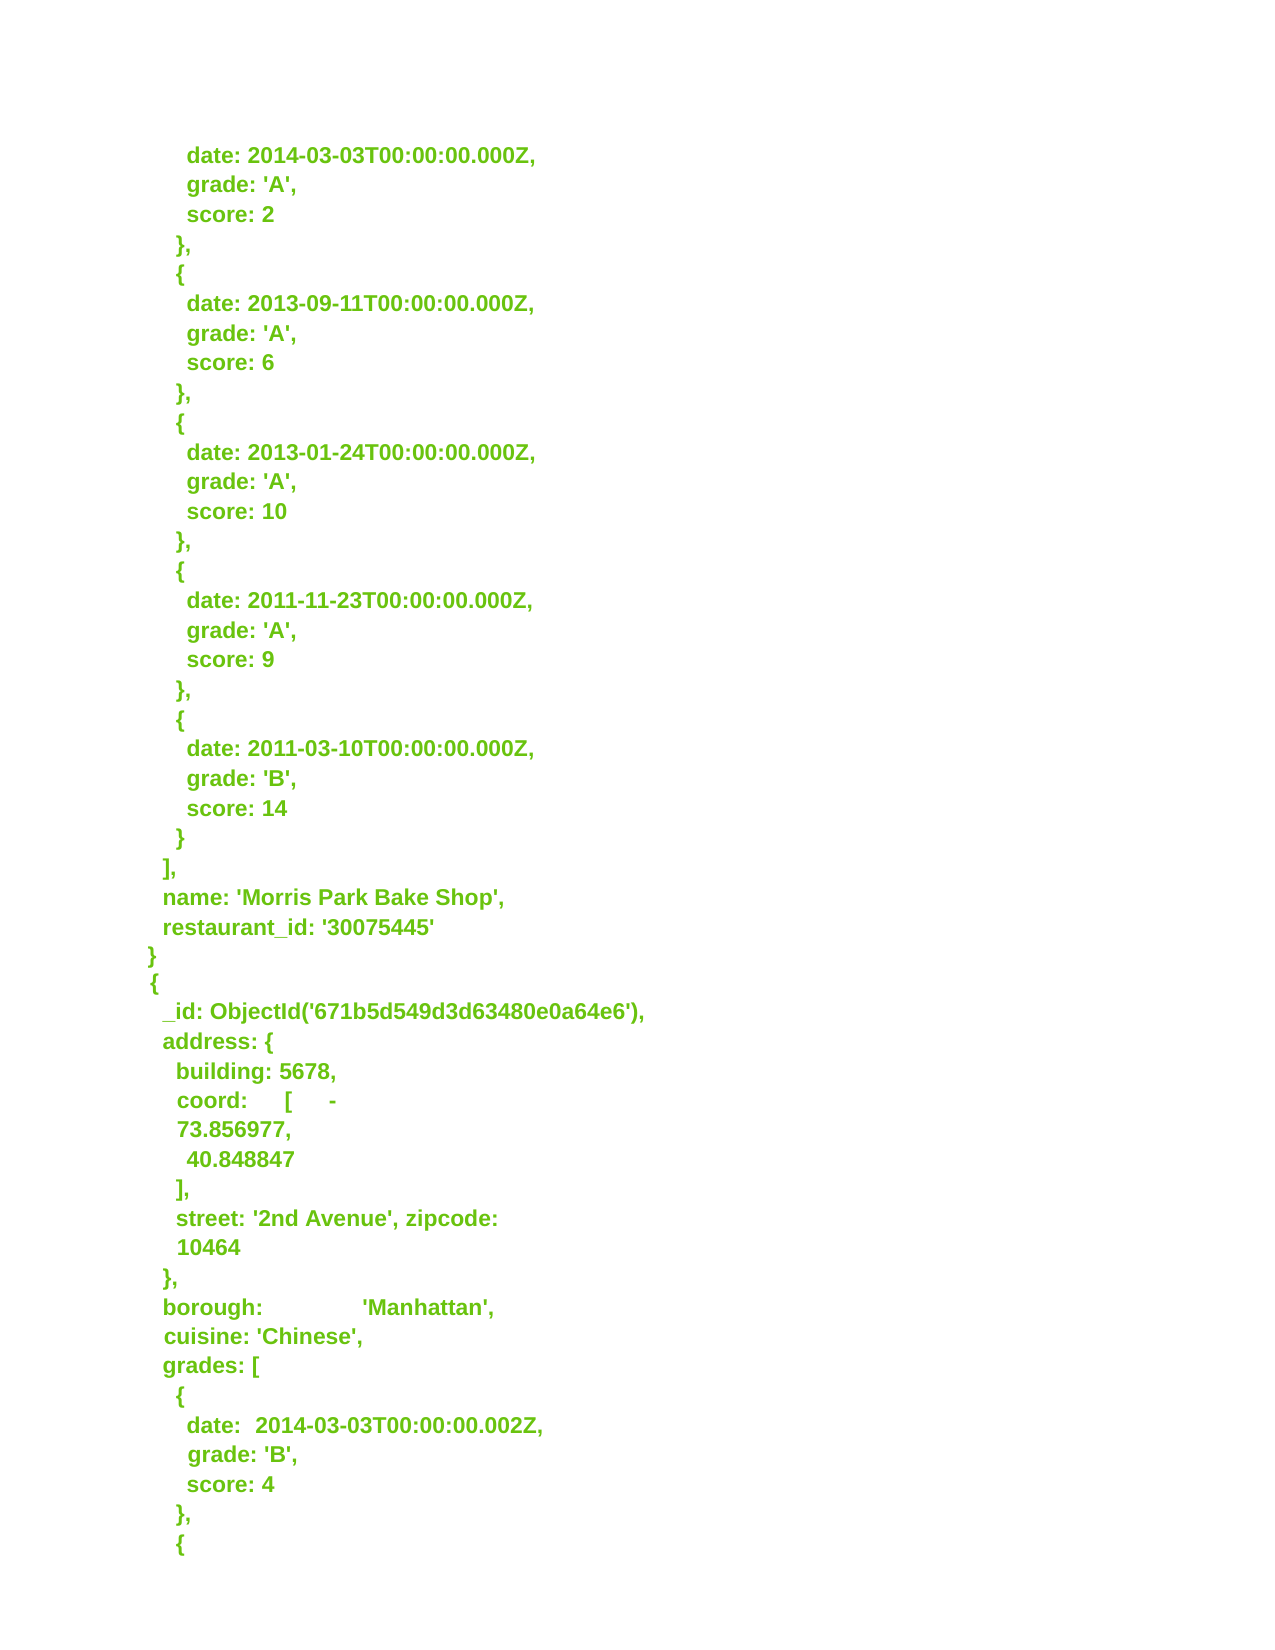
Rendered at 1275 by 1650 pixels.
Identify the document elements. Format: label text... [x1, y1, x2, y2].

text grade: 'B', [186, 765, 543, 791]
text }, [176, 676, 543, 702]
text date: 2014-03-03T00:00:00.000Z, [186, 142, 543, 168]
text building: 5678, coord: [ -73.856977, [176, 1058, 336, 1142]
text { [176, 260, 543, 287]
text score: 10 [186, 498, 543, 524]
text }, [176, 527, 543, 554]
text { [176, 409, 543, 435]
text score: 9 [186, 646, 543, 673]
text restaurant_id: '30075445' [162, 913, 543, 940]
text ], [176, 1175, 543, 1202]
text { [176, 557, 543, 583]
text score: 6 [186, 349, 543, 376]
text date: 2014-03-03T00:00:00.002Z, grade: 'B', [186, 1412, 543, 1467]
text _id: ObjectId('671b5d549d3d63480e0a64e6'), [162, 998, 1152, 1025]
text grade: 'A', [186, 320, 543, 346]
text } [136, 943, 161, 969]
text { [176, 1530, 543, 1556]
text name: 'Morris Park Bake Shop', [162, 884, 543, 910]
text borough: 'Manhattan', cuisine: 'Chinese', [162, 1294, 494, 1349]
text date: 2013-09-11T00:00:00.000Z, [186, 290, 543, 316]
text score: 14 [186, 795, 543, 821]
text grade: 'A', [186, 617, 543, 643]
text { [150, 969, 543, 995]
text date: 2011-03-10T00:00:00.000Z, [186, 735, 543, 762]
text grades: [ [162, 1352, 543, 1379]
text street: '2nd Avenue', zipcode: 10464 [176, 1205, 499, 1261]
text score: 4 [186, 1471, 543, 1497]
text }, [176, 379, 543, 405]
text }, [176, 1500, 543, 1527]
text date: 2013-01-24T00:00:00.000Z, [186, 438, 543, 465]
text }, [162, 1264, 543, 1290]
text address: { [162, 1028, 543, 1054]
text { [176, 706, 543, 732]
text grade: 'A', [186, 171, 543, 198]
text score: 2 [186, 201, 543, 227]
text date: 2011-11-23T00:00:00.000Z, [186, 587, 543, 613]
text 40.848847 [186, 1146, 543, 1172]
text }, [176, 231, 543, 257]
text grade: 'A', [186, 468, 543, 494]
text ], [162, 854, 543, 880]
text } [176, 824, 543, 851]
text { [176, 1382, 543, 1408]
